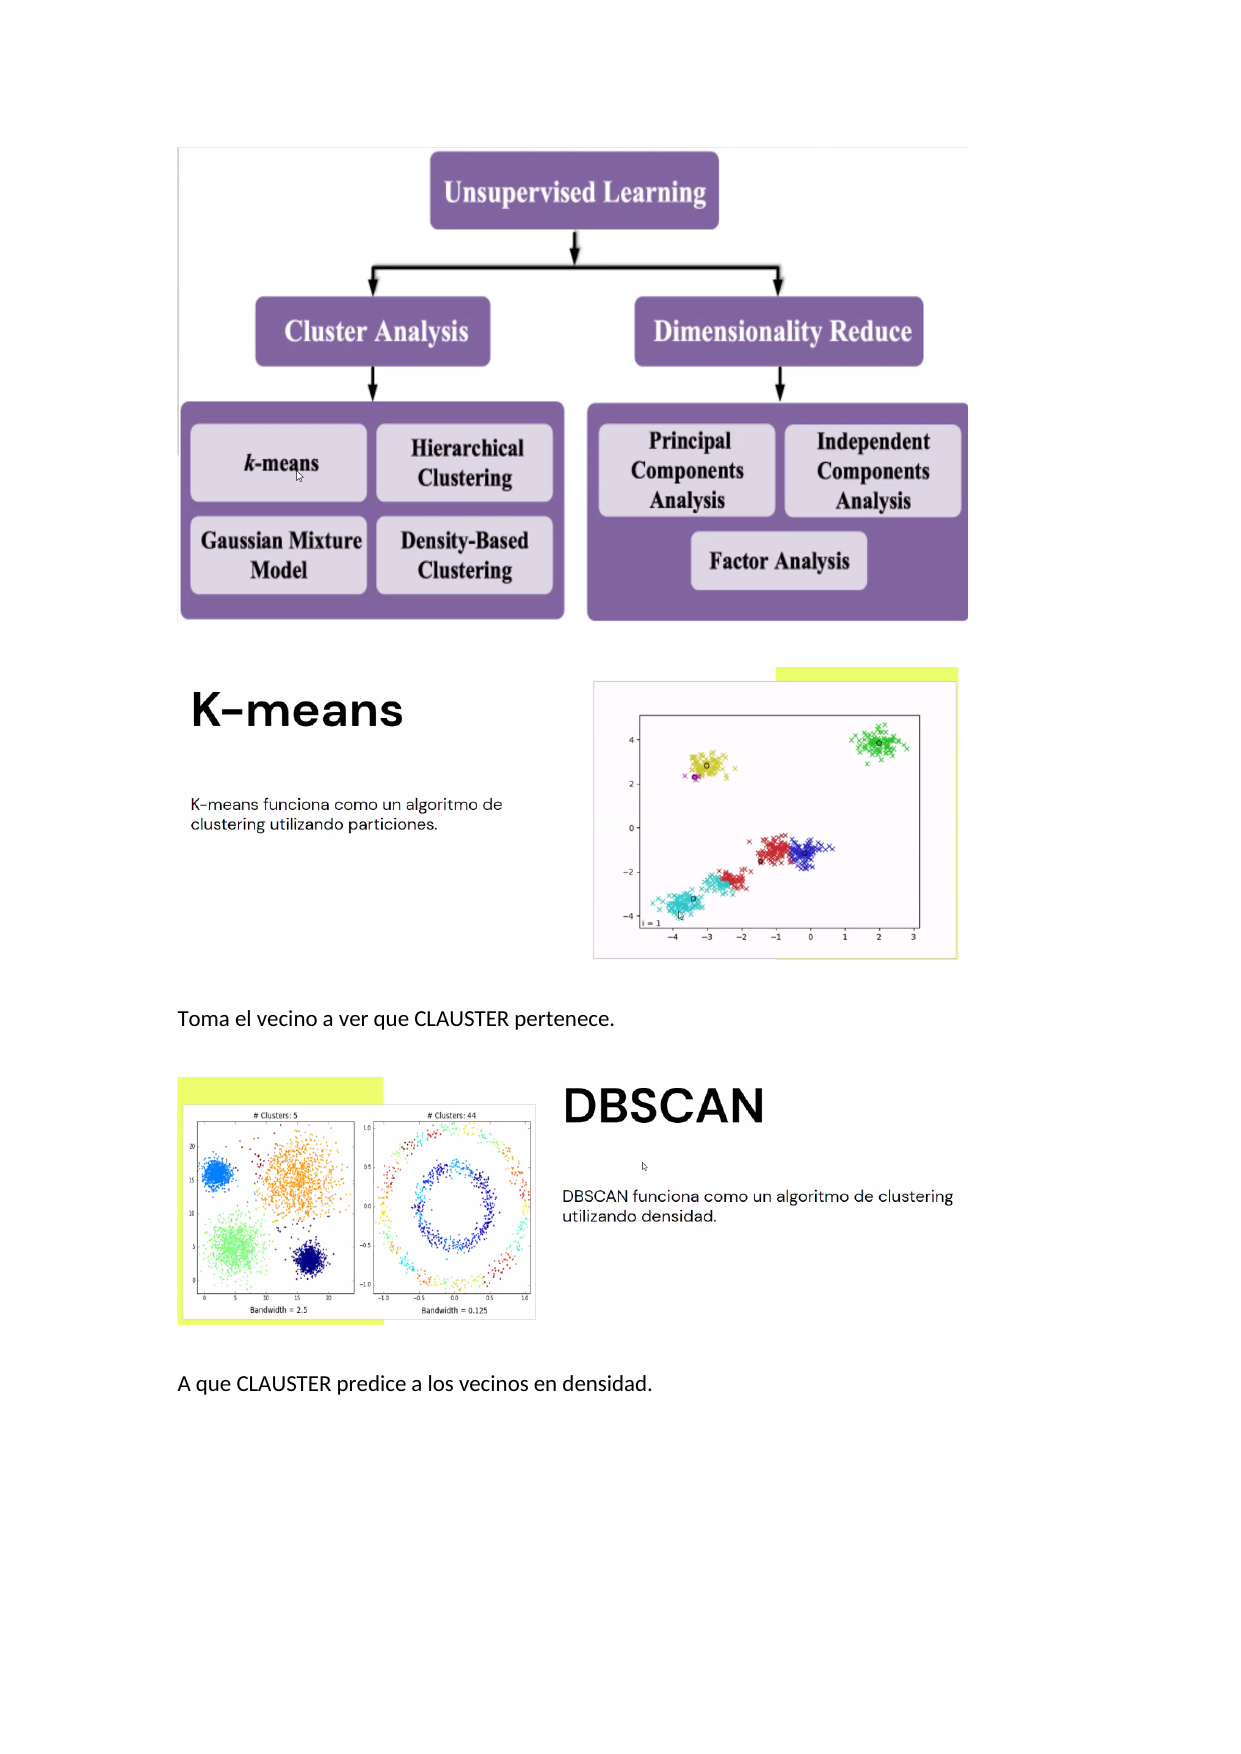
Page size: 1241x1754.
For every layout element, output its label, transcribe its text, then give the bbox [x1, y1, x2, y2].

picture [177, 1077, 964, 1325]
text Toma el vecino a ver que CLAUSTER pertenece. [177, 1004, 1063, 1033]
picture [177, 667, 959, 960]
text A que CLAUSTER predice a los vecinos en densidad. [177, 1369, 1063, 1397]
picture [177, 147, 968, 623]
